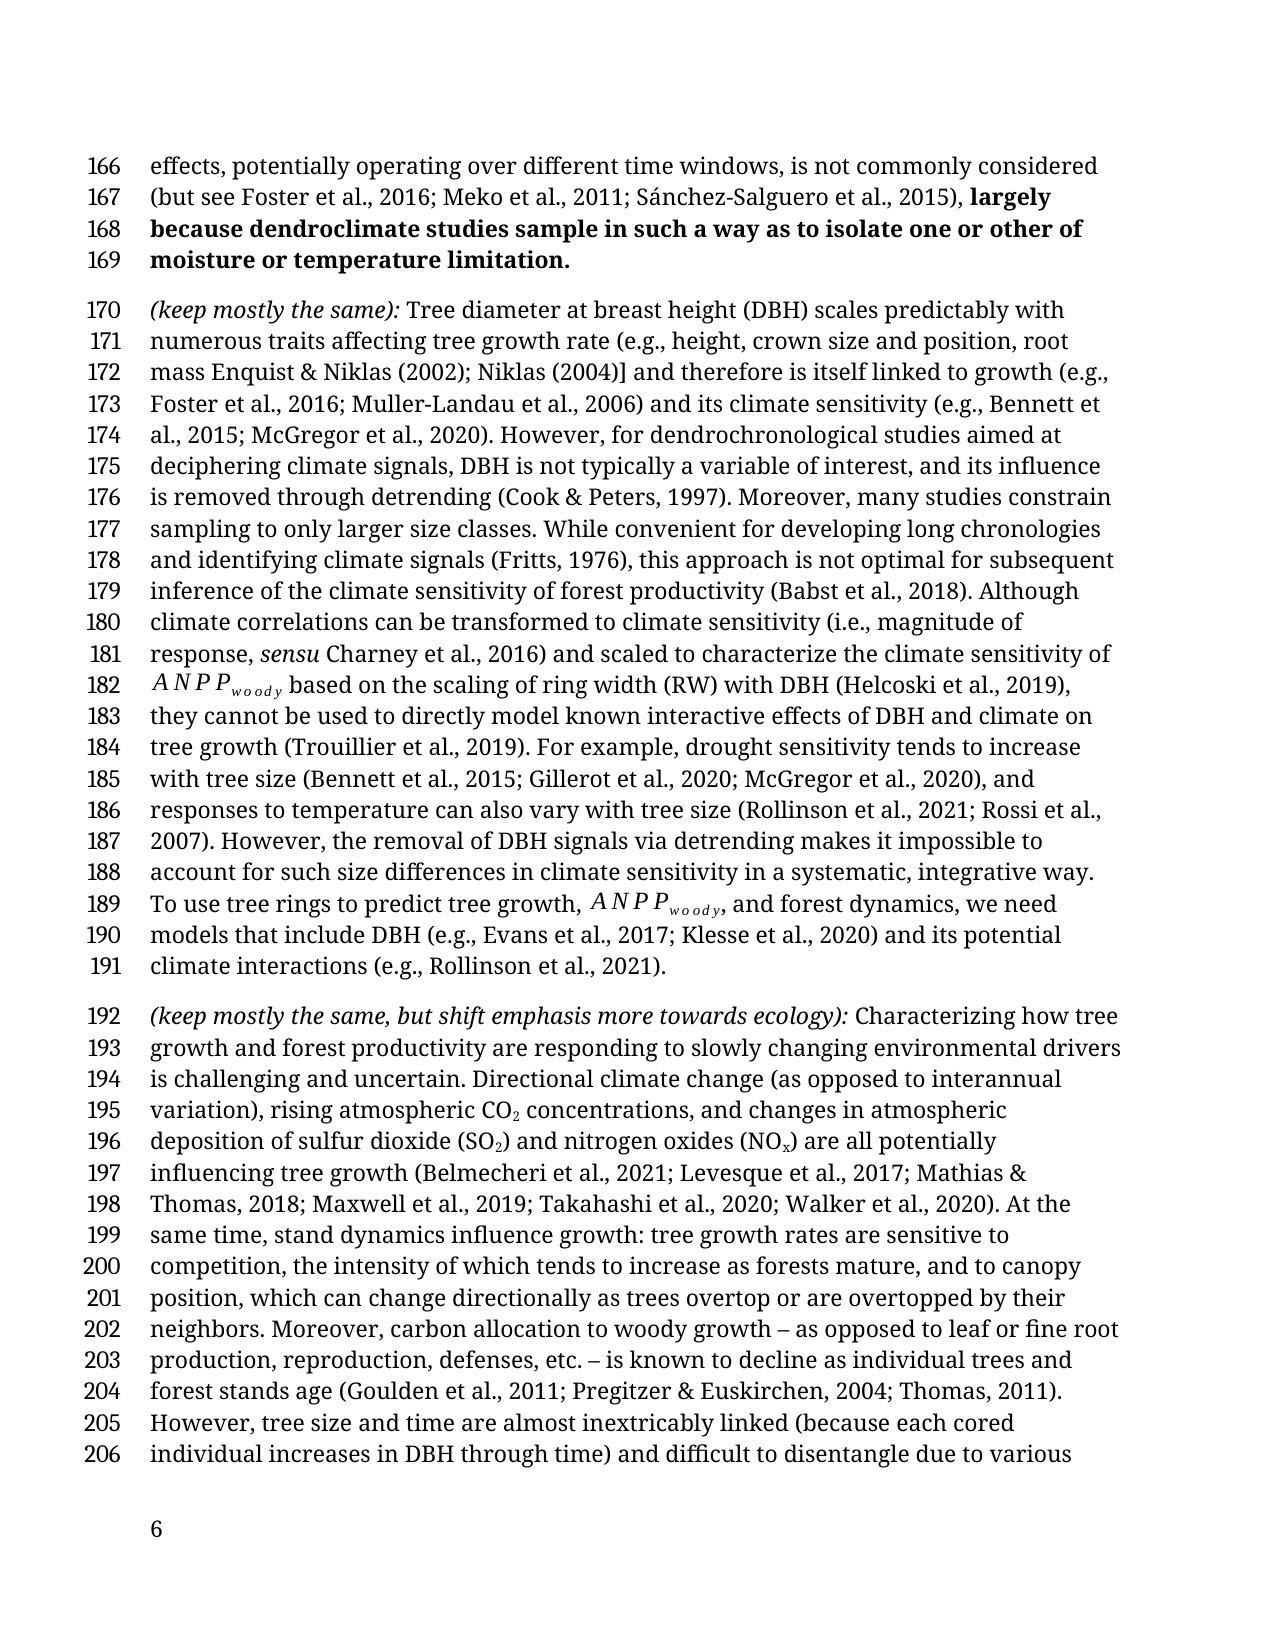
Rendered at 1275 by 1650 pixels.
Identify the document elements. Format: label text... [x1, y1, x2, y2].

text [150, 150, 1125, 275]
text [150, 1000, 1125, 1469]
text (keep mostly the same): Tree diameter at breast height (DBH) scales predictably with numerous traits affecting tree growth rate (e.g., height, crown size and position, root mass Enquist & Niklas (2002); Niklas (2004)] and therefore is itself linked to growth (e.g., Foster et al., 2016; Muller-Landau et al., 2006) and its climate sensitivity (e.g., Bennett et al., 2015; McGregor et al., 2020). However, for dendrochronological studies aimed at deciphering climate signals, DBH is not typically a variable of interest, and its influence is removed through detrending (Cook & Peters, 1997). Moreover, many studies constrain sampling to only larger size classes. While convenient for developing long chronologies and identifying climate signals (Fritts, 1976), this approach is not optimal for subsequent inference of the climate sensitivity of forest productivity (Babst et al., 2018). Although climate correlations can be transformed to climate sensitivity (i.e., magnitude of response, sensu Charney et al., 2016) and scaled to characterize the climate sensitivity of based on the scaling of ring width (RW) with DBH (Helcoski et al., 2019), they cannot be used to directly model known interactive effects of DBH and climate on tree growth (Trouillier et al., 2019). For example, drought sensitivity tends to increase with tree size (Bennett et al., 2015; Gillerot et al., 2020; McGregor et al., 2020), and responses to temperature can also vary with tree size (Rollinson et al., 2021; Rossi et al., 2007). However, the removal of DBH signals via detrending makes it impossible to account for such size differences in climate sensitivity in a systematic, integrative way. To use tree rings to predict tree growth, , and forest dynamics, we need models that include DBH (e.g., Evans et al., 2017; Klesse et al., 2020) and its potential climate interactions (e.g., Rollinson et al., 2021). [150, 294, 1125, 981]
